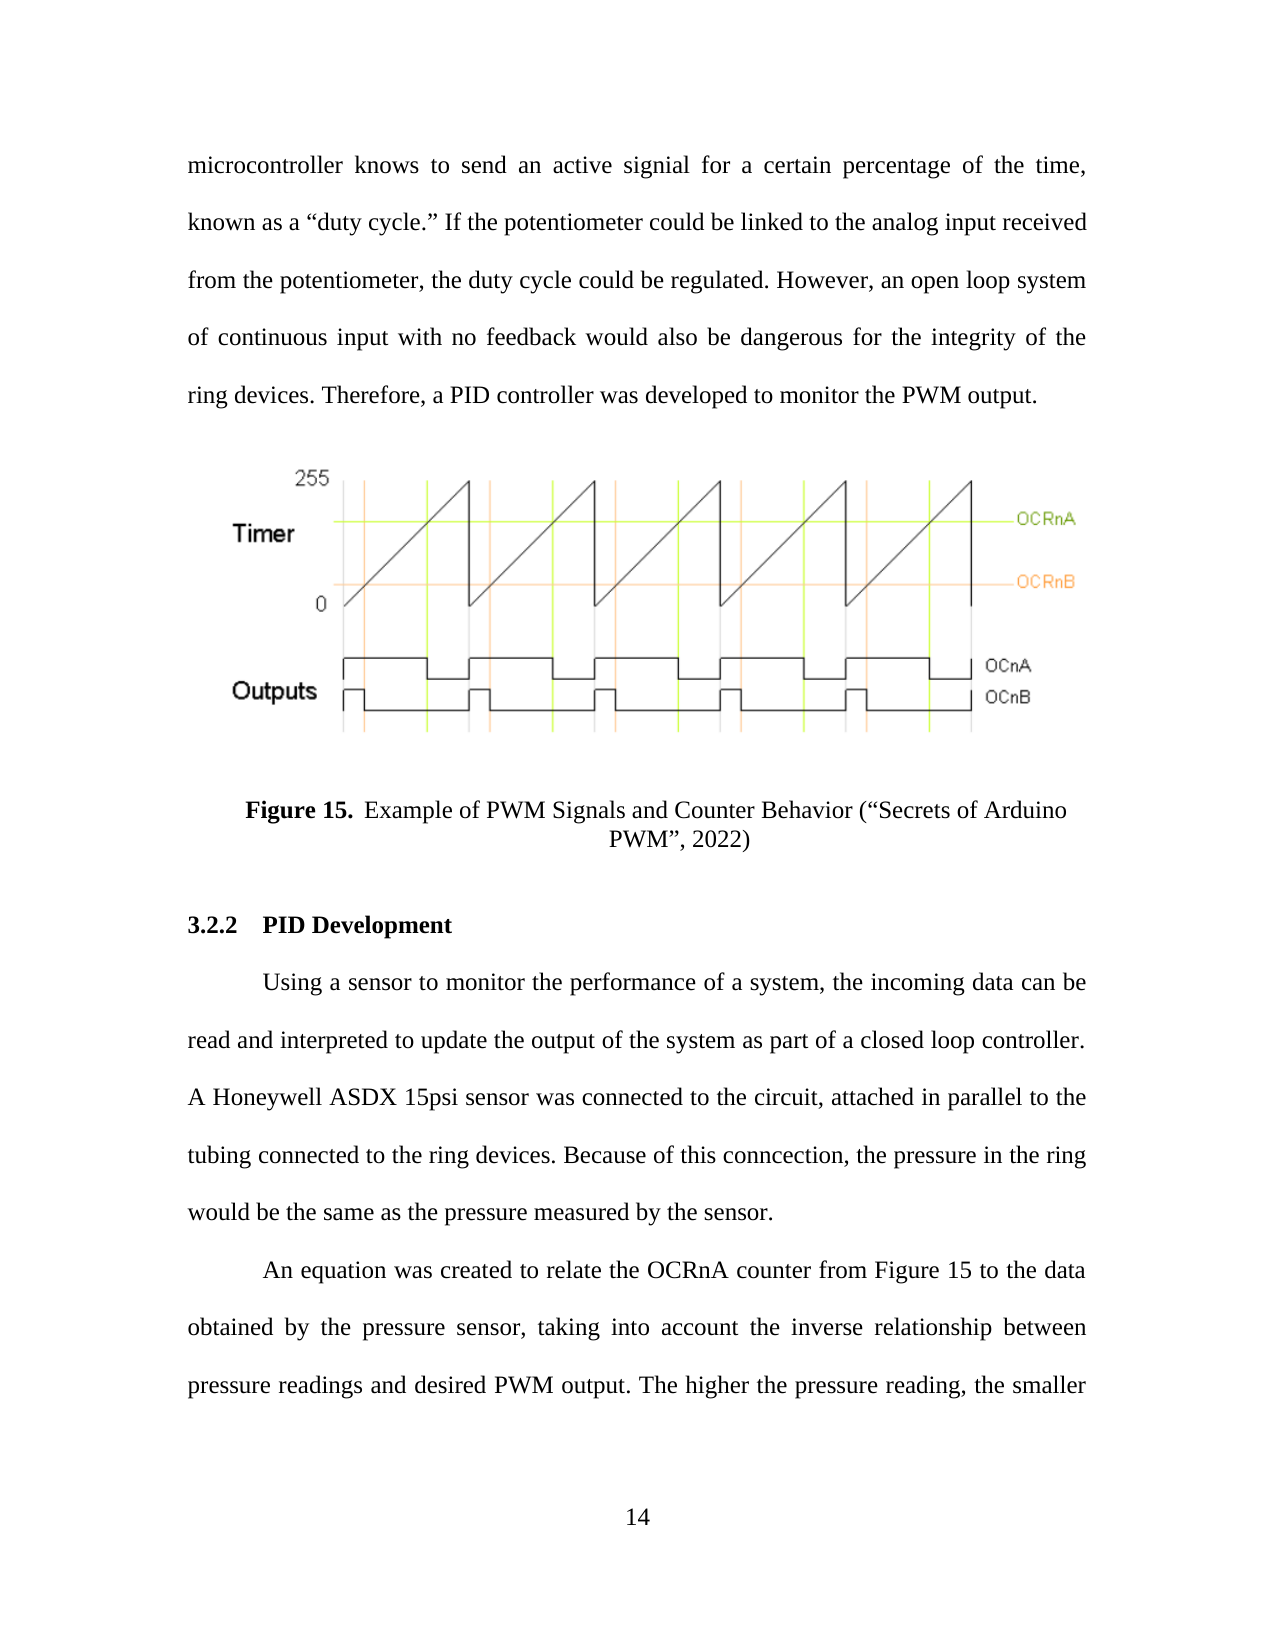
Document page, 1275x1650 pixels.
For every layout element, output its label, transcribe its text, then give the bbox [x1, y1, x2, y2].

subtitle PID Development [187, 910, 1087, 939]
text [187, 150, 1087, 409]
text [187, 1255, 1087, 1399]
text Using a sensor to monitor the performance of a system, the incoming data can be read and interpreted to update the output of the system as part of a closed loop controller. A Honeywell ASDX 15psi sensor was connected to the circuit, attached in parallel to the tubing connected to the ring devices. Because of this conncection, the pressure in the ring would be the same as the pressure measured by the sensor. [187, 967, 1087, 1226]
picture [206, 456, 1107, 750]
text Example of PWM Signals and Counter Behavior (“Secrets of Arduino PWM”, 2022) [225, 795, 1087, 852]
